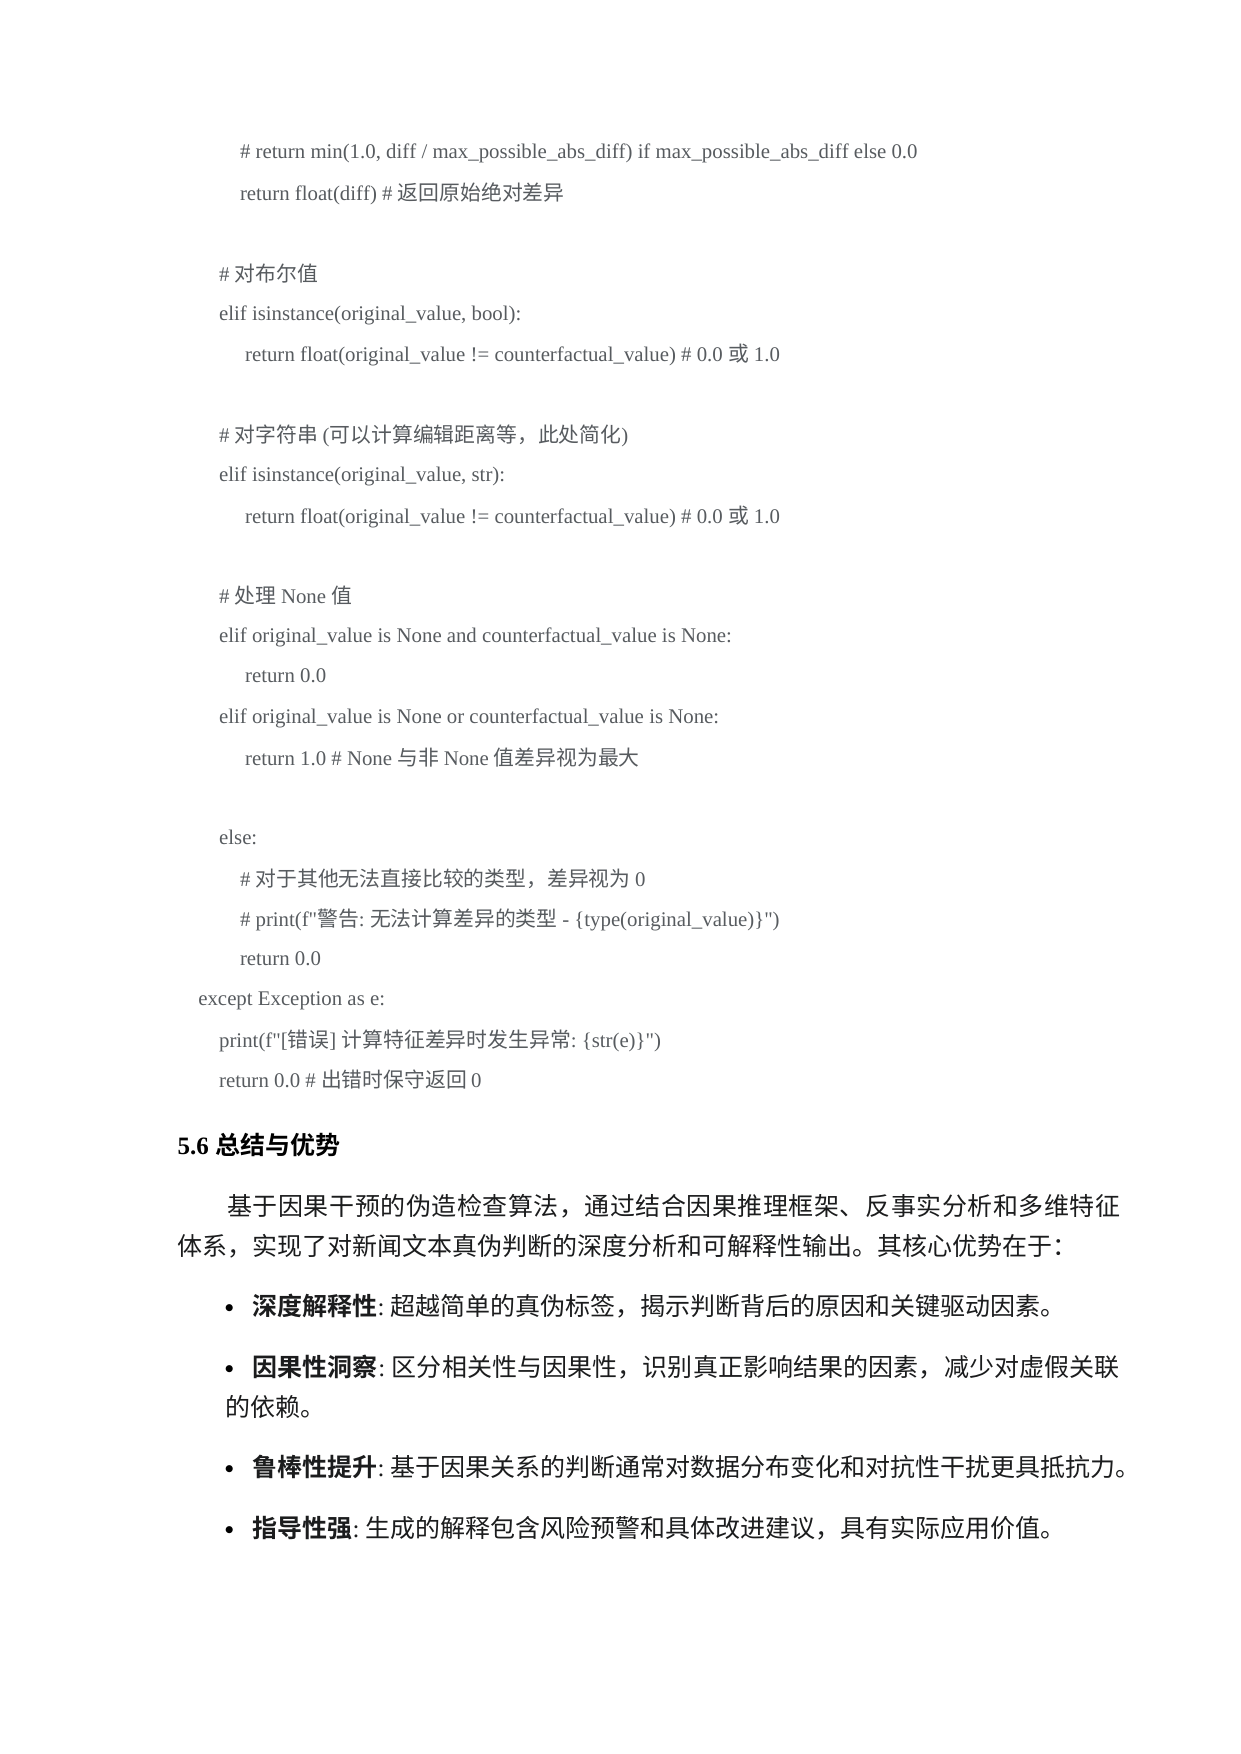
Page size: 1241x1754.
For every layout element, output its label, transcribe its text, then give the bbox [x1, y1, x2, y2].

list 指导性强: 生成的解释包含风险预警和具体改进建议，具有实际应用价值。 [226, 1506, 1122, 1547]
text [177, 131, 1122, 1099]
list 深度解释性: 超越简单的真伪标签，揭示判断背后的原因和关键驱动因素。 [226, 1285, 1122, 1325]
list 总结与优势 [177, 1124, 1122, 1164]
list 因果性洞察: 区分相关性与因果性，识别真正影响结果的因素，减少对虚假关联的依赖。 [226, 1345, 1122, 1426]
list 鲁棒性提升: 基于因果关系的判断通常对数据分布变化和对抗性干扰更具抵抗力。 [226, 1446, 1122, 1486]
text 基于因果干预的伪造检查算法，通过结合因果推理框架、反事实分析和多维特征体系，实现了对新闻文本真伪判断的深度分析和可解释性输出。其核心优势在于： [177, 1184, 1122, 1265]
